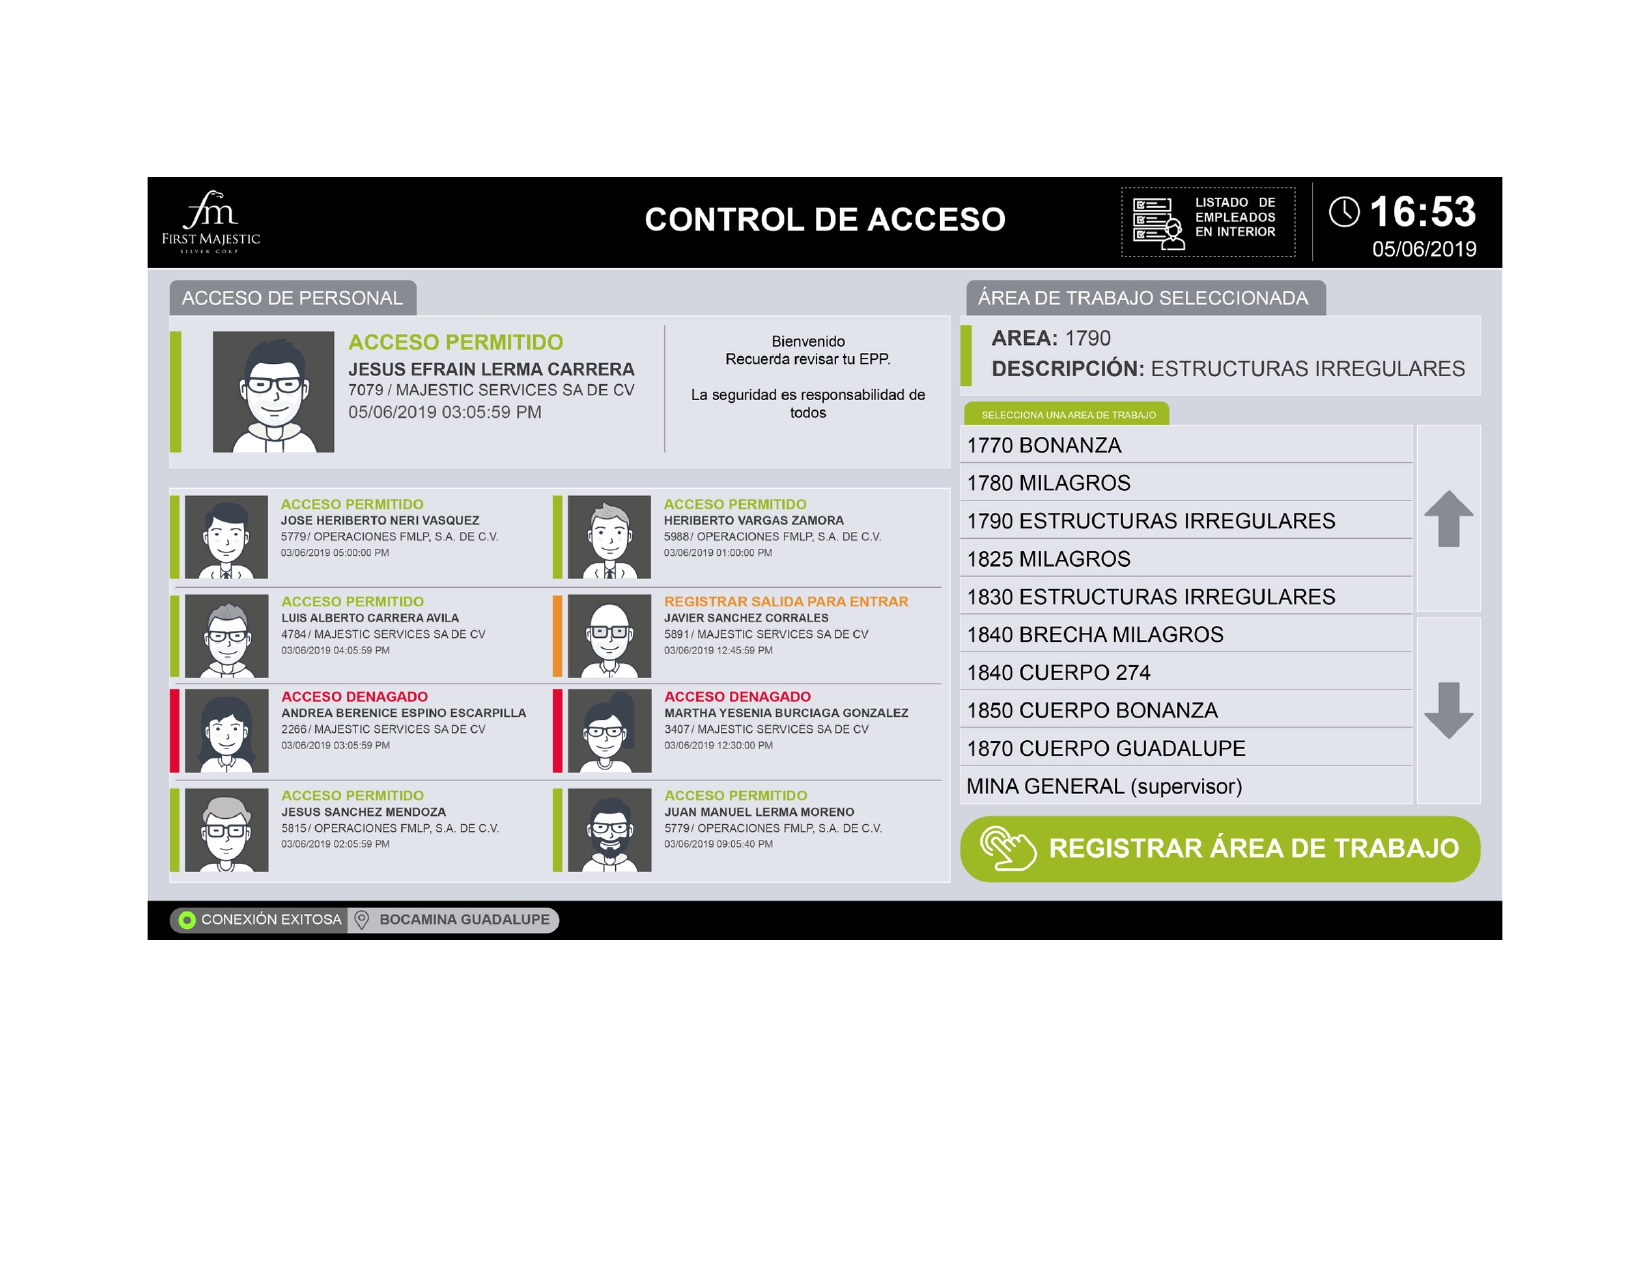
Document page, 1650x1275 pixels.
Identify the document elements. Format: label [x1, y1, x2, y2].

picture [147, 177, 1503, 940]
